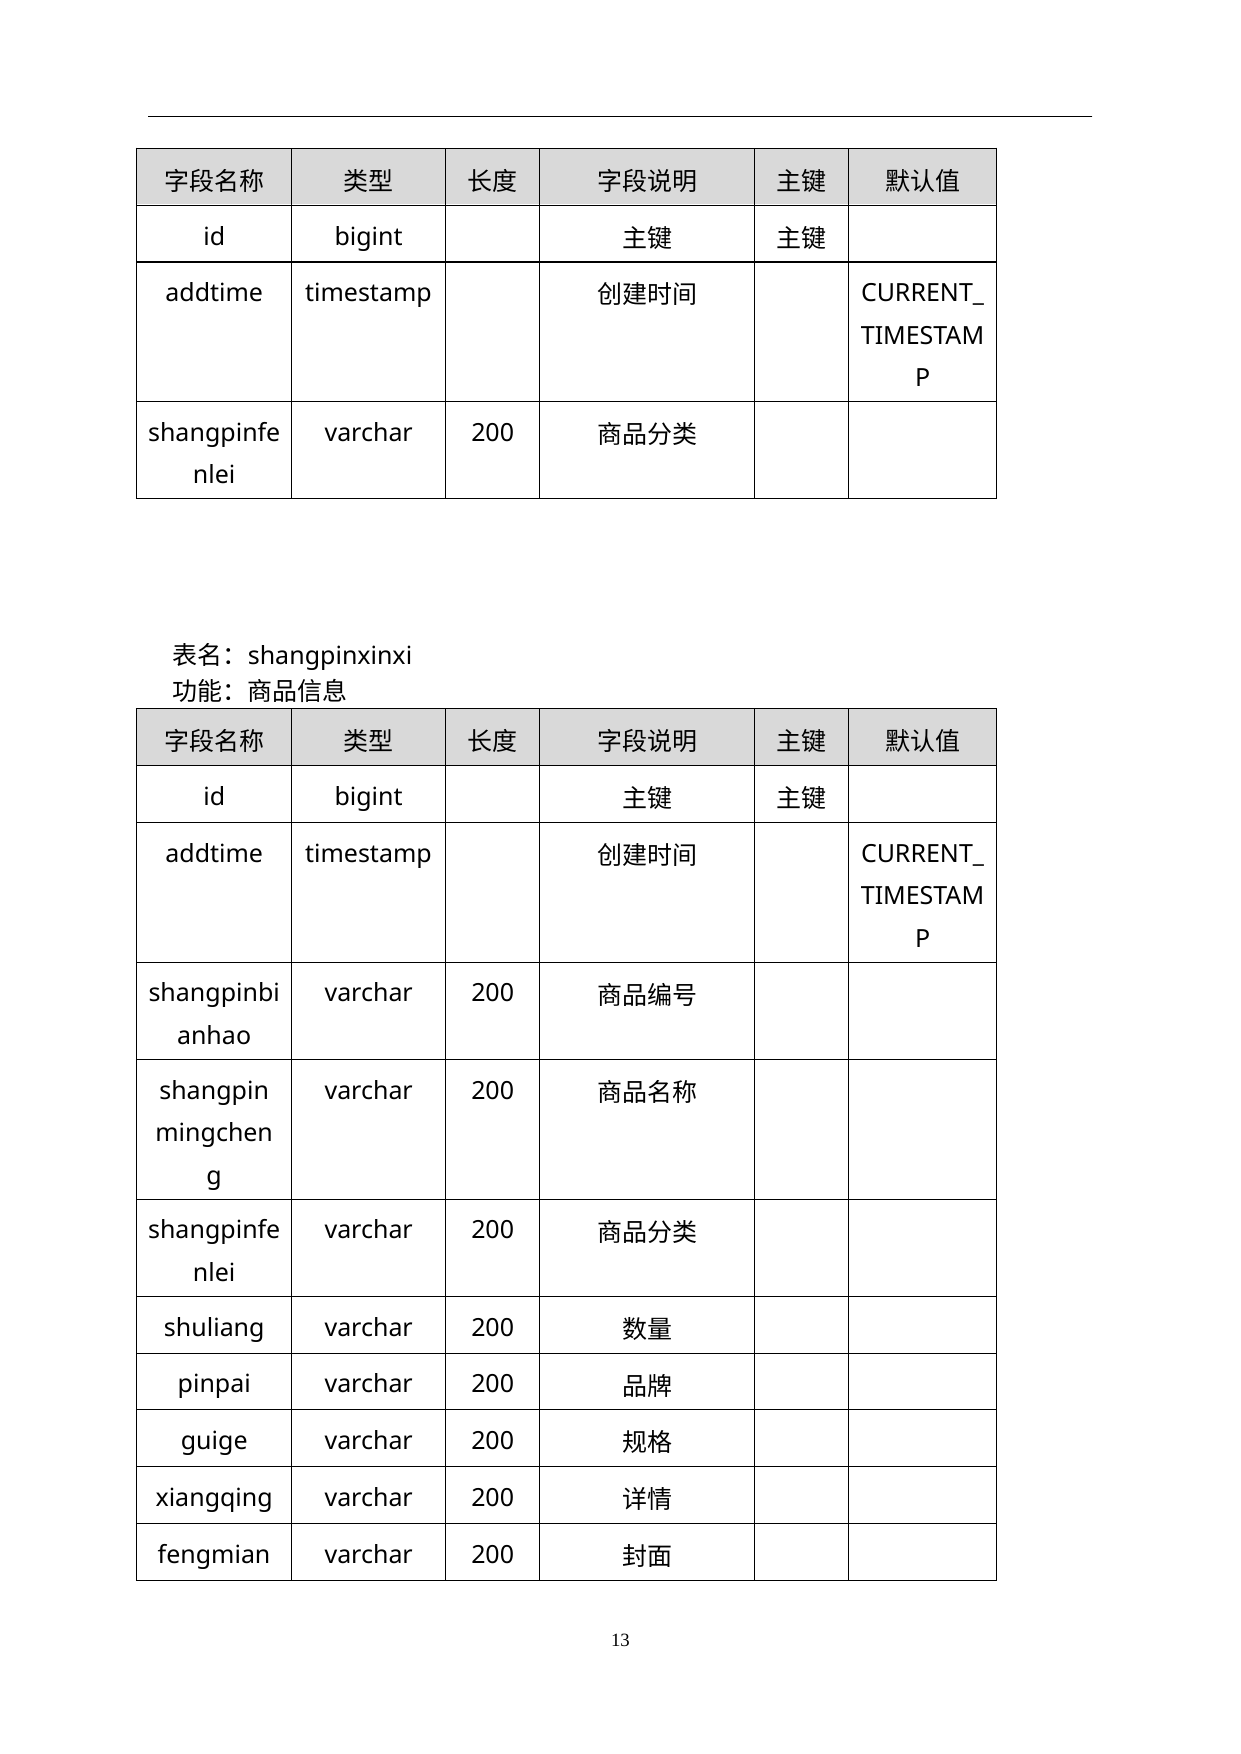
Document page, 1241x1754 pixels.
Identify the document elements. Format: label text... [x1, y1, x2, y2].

table_header 主键 [755, 709, 848, 765]
table_cell [755, 1354, 848, 1409]
table_cell varchar [292, 402, 445, 498]
table_cell id [137, 206, 291, 261]
table_cell [755, 963, 848, 1059]
table_cell 200 [446, 1060, 539, 1198]
table_cell bigint [292, 206, 445, 261]
table_cell 200 [446, 963, 539, 1059]
table_cell 主键 [755, 766, 848, 822]
table_cell [755, 402, 848, 498]
table_cell 主键 [755, 206, 848, 261]
table_cell [849, 1354, 996, 1409]
table_cell [446, 206, 539, 261]
table_cell id [137, 766, 291, 822]
table_cell shangpinmingcheng [137, 1060, 291, 1198]
text 功能：商品信息 [148, 672, 1092, 708]
table_cell bigint [292, 766, 445, 822]
table_header 类型 [292, 709, 445, 765]
table_cell 200 [446, 1200, 539, 1296]
table_cell [755, 1467, 848, 1523]
table_cell 200 [446, 1354, 539, 1409]
table_cell [755, 1297, 848, 1352]
table_cell guige [137, 1410, 291, 1466]
table_cell 200 [446, 1467, 539, 1523]
table_cell 主键 [540, 766, 754, 822]
table_cell varchar [292, 1524, 445, 1580]
table_cell 200 [446, 402, 539, 498]
table_cell 详情 [540, 1467, 754, 1523]
table_cell pinpai [137, 1354, 291, 1409]
table_cell shangpinbianhao [137, 963, 291, 1059]
table_header 长度 [446, 709, 539, 765]
table_cell varchar [292, 1200, 445, 1296]
table_cell [849, 963, 996, 1059]
table_cell 200 [446, 1297, 539, 1352]
table_cell 数量 [540, 1297, 754, 1352]
table_cell varchar [292, 1060, 445, 1198]
table_cell CURRENT_TIMESTAMP [849, 263, 996, 401]
table_cell 商品分类 [540, 1200, 754, 1296]
table_cell varchar [292, 1297, 445, 1352]
table_cell [755, 1200, 848, 1296]
table_cell timestamp [292, 823, 445, 962]
table_cell varchar [292, 1410, 445, 1466]
table_cell [755, 1410, 848, 1466]
table_cell addtime [137, 263, 291, 401]
table_cell shangpinfenlei [137, 402, 291, 498]
table_cell [755, 1524, 848, 1580]
table_cell shuliang [137, 1297, 291, 1352]
table_cell [849, 1467, 996, 1523]
table_cell 创建时间 [540, 263, 754, 401]
table_cell 品牌 [540, 1354, 754, 1409]
table_cell 商品名称 [540, 1060, 754, 1198]
table_header 默认值 [849, 709, 996, 765]
table_header 字段说明 [540, 709, 754, 765]
table_cell shangpinfenlei [137, 1200, 291, 1296]
table_header 长度 [446, 149, 539, 204]
table_cell 封面 [540, 1524, 754, 1580]
table_cell [446, 263, 539, 401]
table_cell 商品编号 [540, 963, 754, 1059]
table_cell varchar [292, 1354, 445, 1409]
table_cell 200 [446, 1410, 539, 1466]
table_cell [849, 1200, 996, 1296]
table_cell 规格 [540, 1410, 754, 1466]
table_cell 创建时间 [540, 823, 754, 962]
table_cell [849, 402, 996, 498]
table_cell 200 [446, 1524, 539, 1580]
table_header 字段说明 [540, 149, 754, 204]
table_cell [849, 1410, 996, 1466]
table_cell [755, 823, 848, 962]
table_cell addtime [137, 823, 291, 962]
table_cell [849, 1524, 996, 1580]
table_cell CURRENT_TIMESTAMP [849, 823, 996, 962]
table_cell [755, 1060, 848, 1198]
table_cell [849, 1060, 996, 1198]
table_cell [446, 766, 539, 822]
table_cell [446, 823, 539, 962]
table_header 类型 [292, 149, 445, 204]
table_cell [849, 766, 996, 822]
table_cell [755, 263, 848, 401]
table_cell 商品分类 [540, 402, 754, 498]
table_cell varchar [292, 1467, 445, 1523]
table_cell [849, 1297, 996, 1352]
table_cell varchar [292, 963, 445, 1059]
table_header 默认值 [849, 149, 996, 204]
text 表名：shangpinxinxi [148, 636, 1092, 672]
table_cell [849, 206, 996, 261]
table_cell 主键 [540, 206, 754, 261]
table_header 字段名称 [137, 149, 291, 204]
table_cell fengmian [137, 1524, 291, 1580]
table_header 字段名称 [137, 709, 291, 765]
table_cell xiangqing [137, 1467, 291, 1523]
table_cell timestamp [292, 263, 445, 401]
table_header 主键 [755, 149, 848, 204]
